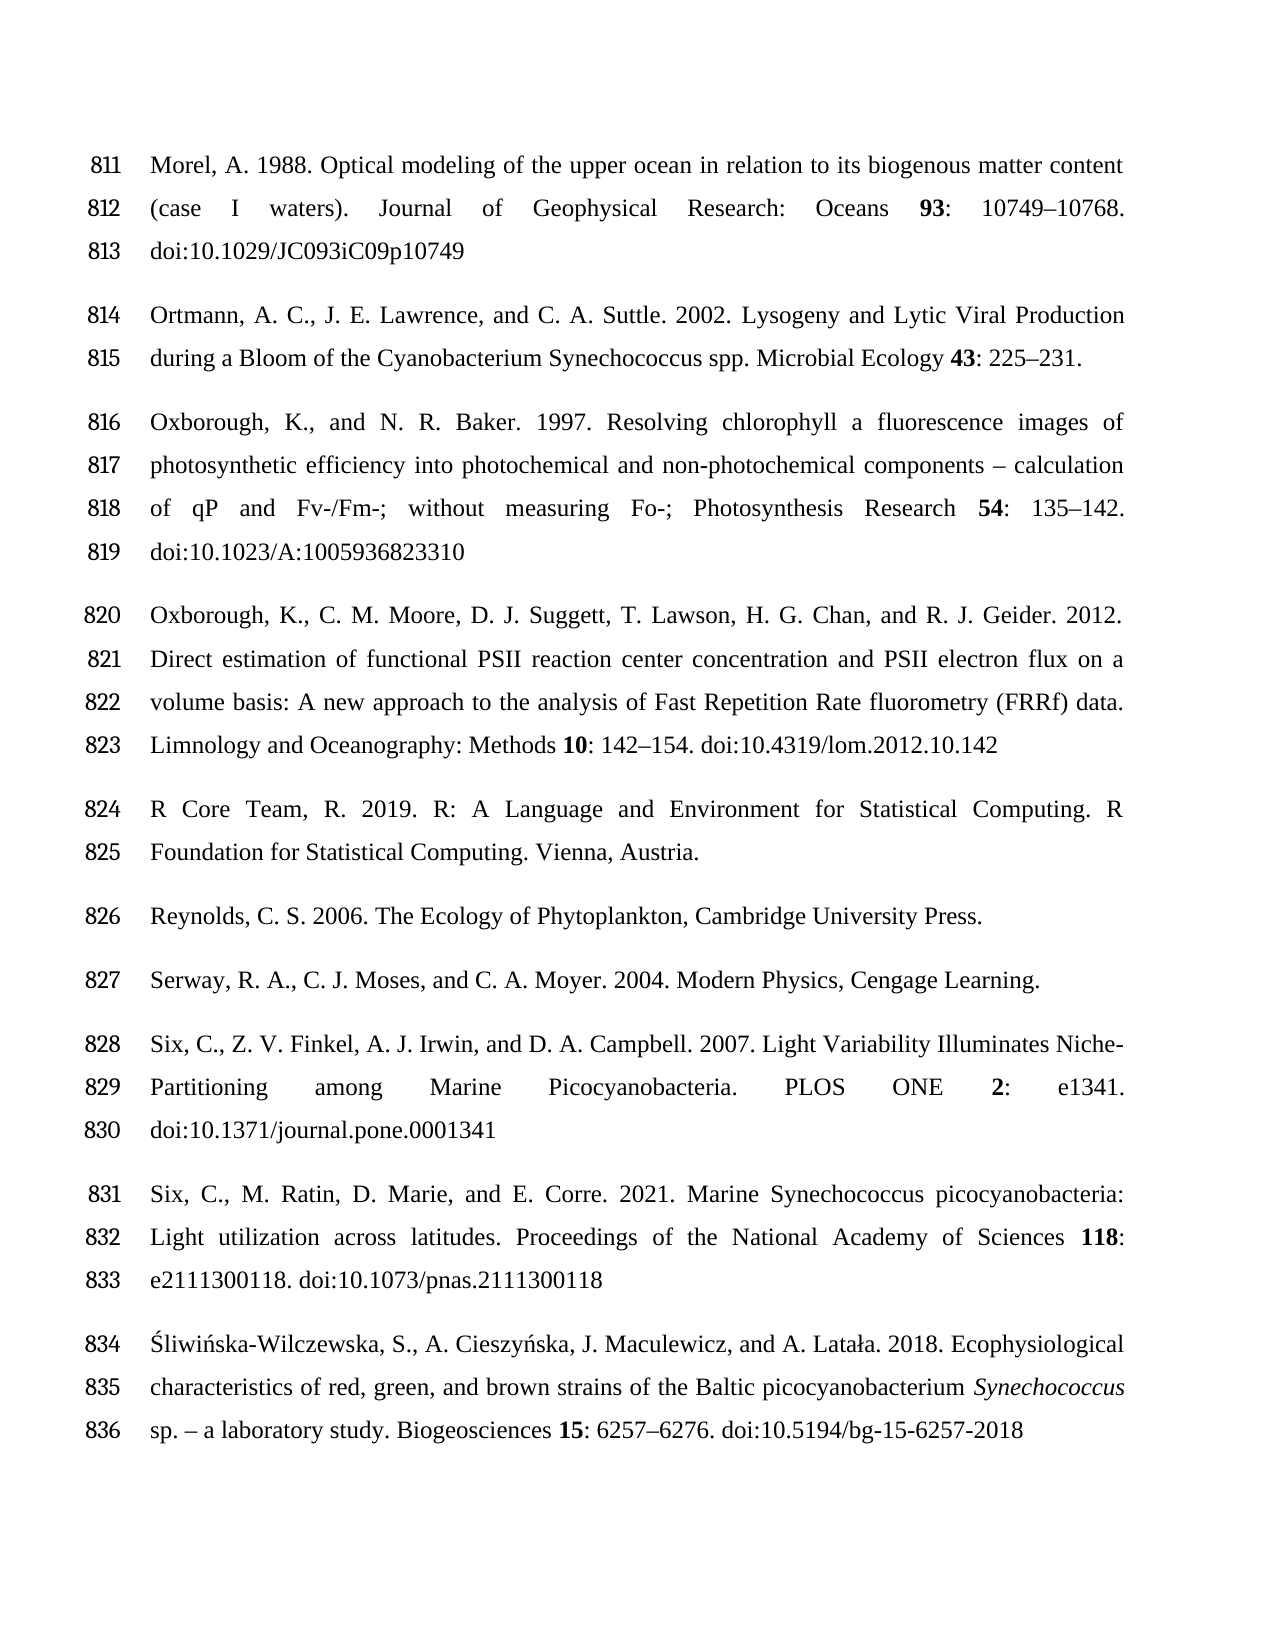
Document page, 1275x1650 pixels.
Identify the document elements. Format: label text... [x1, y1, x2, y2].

text Oxborough, K., and N. R. Baker. 1997. Resolving chlorophyll a fluorescence images of photosynthetic efficiency into photochemical and non-photochemical components – calculation of qP and Fv-/Fm-; without measuring Fo-; Photosynthesis Research 54: 135–142. doi:10.1023/A:1005936823310 [150, 407, 1125, 565]
text Oxborough, K., C. M. Moore, D. J. Suggett, T. Lawson, H. G. Chan, and R. J. Geider. 2012. Direct estimation of functional PSII reaction center concentration and PSII electron flux on a volume basis: A new approach to the analysis of Fast Repetition Rate fluorometry (FRRf) data. Limnology and Oceanography: Methods 10: 142–154. doi:10.4319/lom.2012.10.142 [150, 601, 1125, 759]
text Six, C., M. Ratin, D. Marie, and E. Corre. 2021. Marine Synechococcus picocyanobacteria: Light utilization across latitudes. Proceedings of the National Academy of Sciences 118: e2111300118. doi:10.1073/pnas.2111300118 [150, 1179, 1125, 1294]
text Serway, R. A., C. J. Moses, and C. A. Moyer. 2004. Modern Physics, Cengage Learning. [150, 965, 1125, 994]
text Śliwińska-Wilczewska, S., A. Cieszyńska, J. Maculewicz, and A. Latała. 2018. Ecophysiological characteristics of red, green, and brown strains of the Baltic picocyanobacterium Synechococcus sp. – a laboratory study. Biogeosciences 15: 6257–6276. doi:10.5194/bg-15-6257-2018 [150, 1329, 1125, 1444]
text R Core Team, R. 2019. R: A Language and Environment for Statistical Computing. R Foundation for Statistical Computing. Vienna, Austria. [150, 794, 1125, 866]
text Ortmann, A. C., J. E. Lawrence, and C. A. Suttle. 2002. Lysogeny and Lytic Viral Production during a Bloom of the Cyanobacterium Synechococcus spp. Microbial Ecology 43: 225–231. [150, 300, 1125, 372]
text Six, C., Z. V. Finkel, A. J. Irwin, and D. A. Campbell. 2007. Light Variability Illuminates Niche-Partitioning among Marine Picocyanobacteria. PLOS ONE 2: e1341. doi:10.1371/journal.pone.0001341 [150, 1029, 1125, 1144]
text Morel, A. 1988. Optical modeling of the upper ocean in relation to its biogenous matter content (case I waters). Journal of Geophysical Research: Oceans 93: 10749–10768. doi:10.1029/JC093iC09p10749 [150, 150, 1125, 265]
text Reynolds, C. S. 2006. The Ecology of Phytoplankton, Cambridge University Press. [150, 901, 1125, 930]
